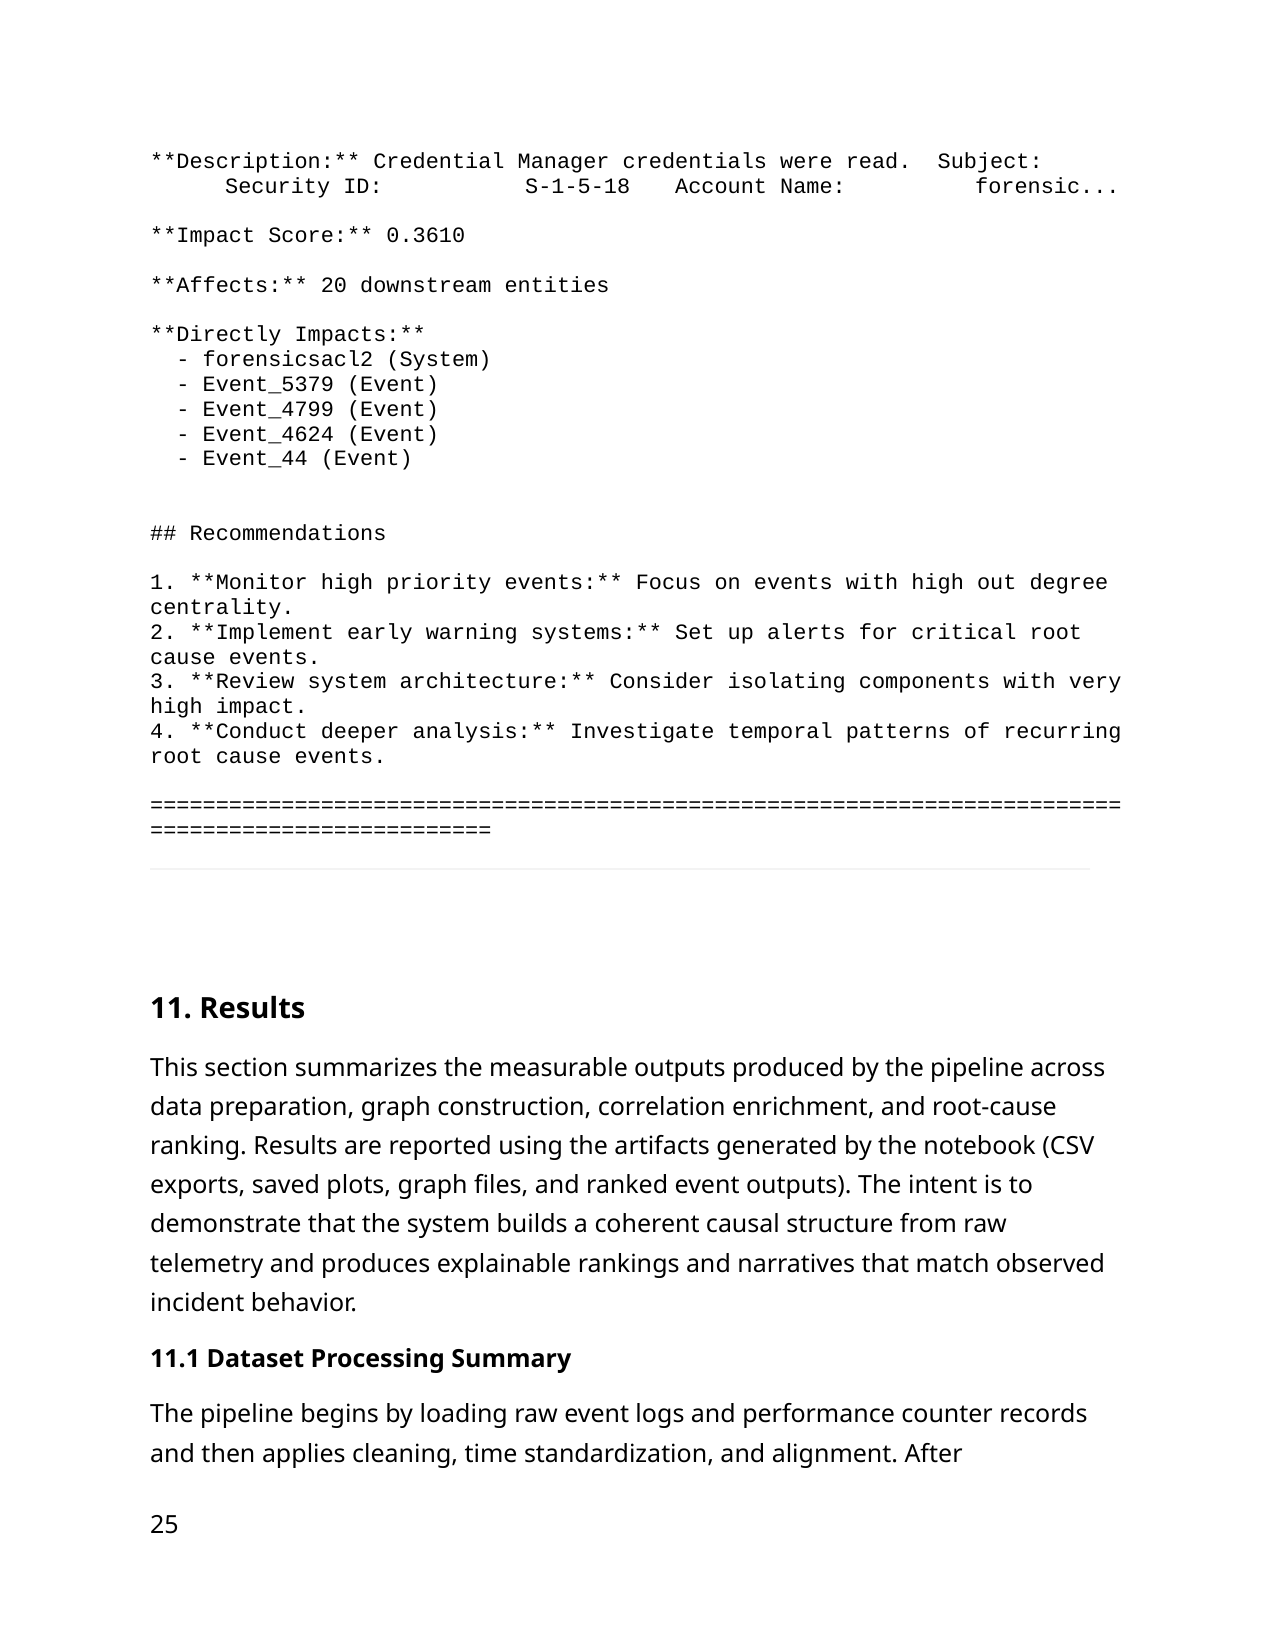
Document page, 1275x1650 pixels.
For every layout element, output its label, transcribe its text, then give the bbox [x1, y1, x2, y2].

text ## Recommendations [150, 522, 1125, 547]
text - Event_4799 (Event) [150, 398, 1125, 423]
text ==================================================================================================== [150, 794, 1125, 844]
text 11.1 Dataset Processing Summary [150, 1340, 1125, 1374]
text - Event_5379 (Event) [150, 373, 1125, 398]
text 11. Results [150, 987, 1125, 1027]
text **Impact Score:** 0.3610 [150, 224, 1125, 249]
text **Directly Impacts:** [150, 323, 1125, 348]
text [150, 1396, 1125, 1469]
text - Event_44 (Event) [150, 447, 1125, 472]
text This section summarizes the measurable outputs produced by the pipeline across data preparation, graph construction, correlation enrichment, and root-cause ranking. Results are reported using the artifacts generated by the notebook (CSV exports, saved plots, graph files, and ranked event outputs). The intent is to demonstrate that the system builds a coherent causal structure from raw telemetry and produces explainable rankings and narratives that match observed incident behavior. [150, 1049, 1125, 1318]
text 1. **Monitor high priority events:** Focus on events with high out degree centrality. [150, 571, 1125, 621]
text - forensicsacl2 (System) [150, 348, 1125, 373]
text **Affects:** 20 downstream entities [150, 274, 1125, 299]
text 3. **Review system architecture:** Consider isolating components with very high impact. [150, 671, 1125, 720]
text - Event_4624 (Event) [150, 423, 1125, 447]
text 2. **Implement early warning systems:** Set up alerts for critical root cause events. [150, 621, 1125, 671]
text **Description:** Credential Manager credentials were read. Subject: Security ID: S-1-5-18 Account Name: forensic... [150, 150, 1125, 199]
text 4. **Conduct deeper analysis:** Investigate temporal patterns of recurring root cause events. [150, 720, 1125, 770]
